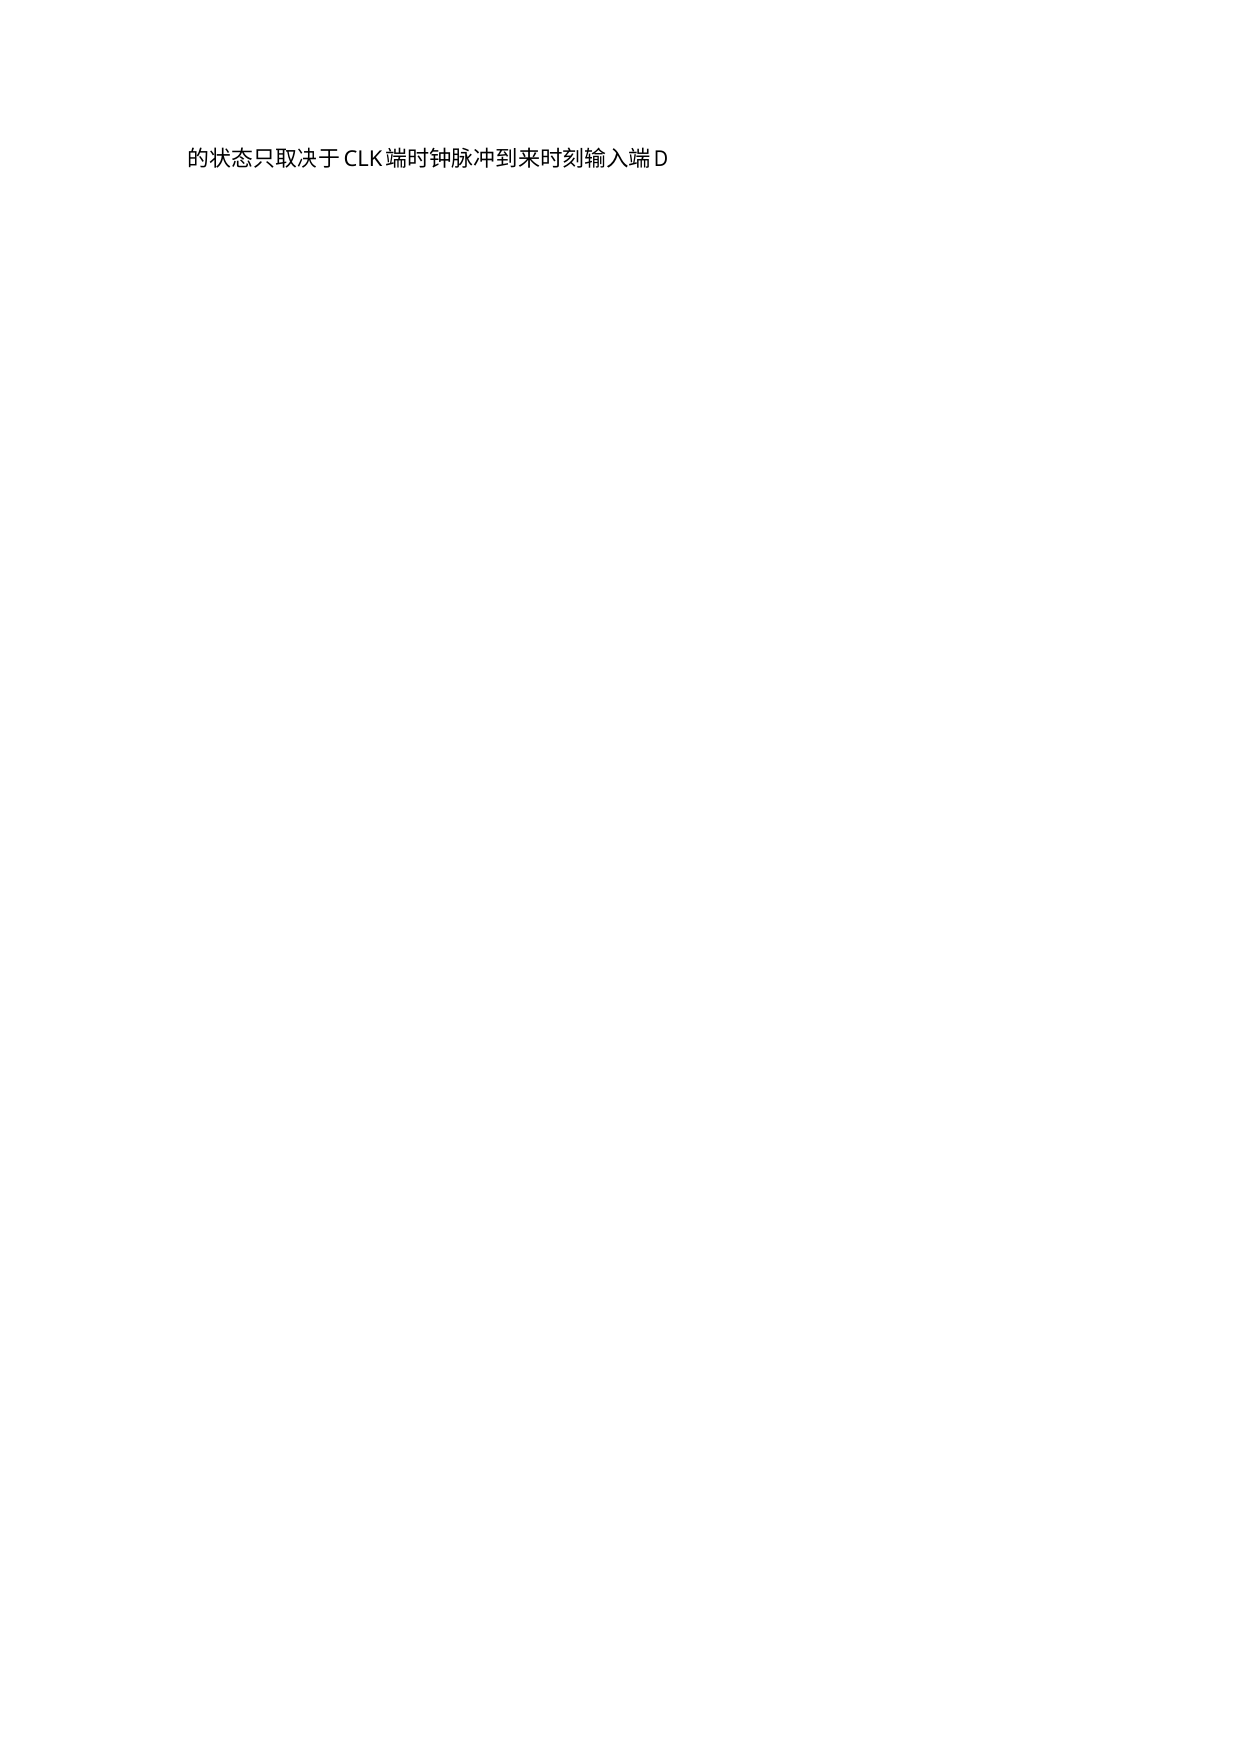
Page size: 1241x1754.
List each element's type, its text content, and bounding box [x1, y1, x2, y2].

text 的状态只取 决于 CLK 端时钟脉冲到来时刻输入端 D [187, 148, 1090, 170]
